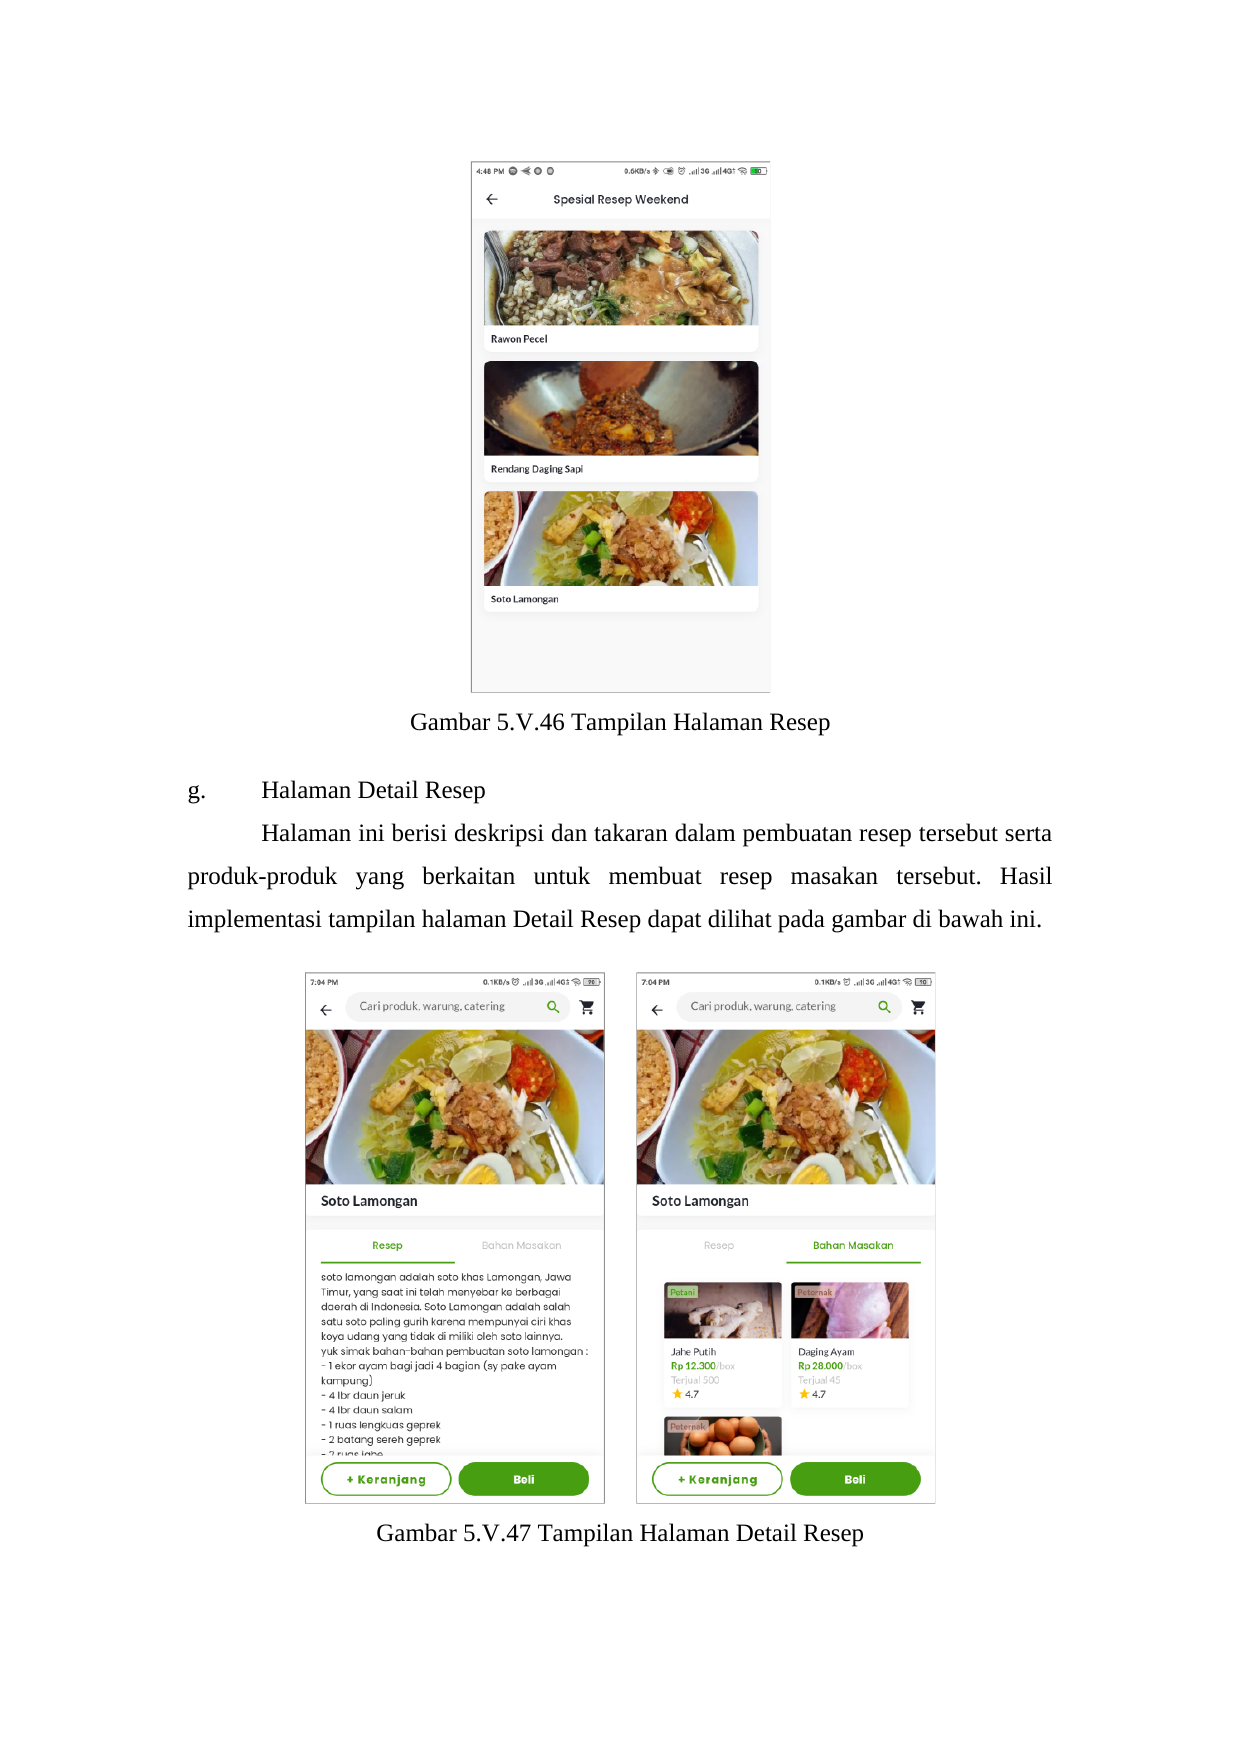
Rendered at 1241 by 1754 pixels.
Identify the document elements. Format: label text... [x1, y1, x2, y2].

text Halaman ini berisi deskripsi dan takaran dalam pembuatan resep tersebut serta produk-produk yang berkaitan untuk membuat resep masakan tersebut. Hasil implementasi tampilan halaman Detail Resep dapat dilihat pada gambar di bawah ini. [187, 818, 1053, 933]
picture [470, 161, 771, 693]
list Halaman Detail Resep [187, 775, 1053, 804]
picture [305, 972, 936, 1504]
